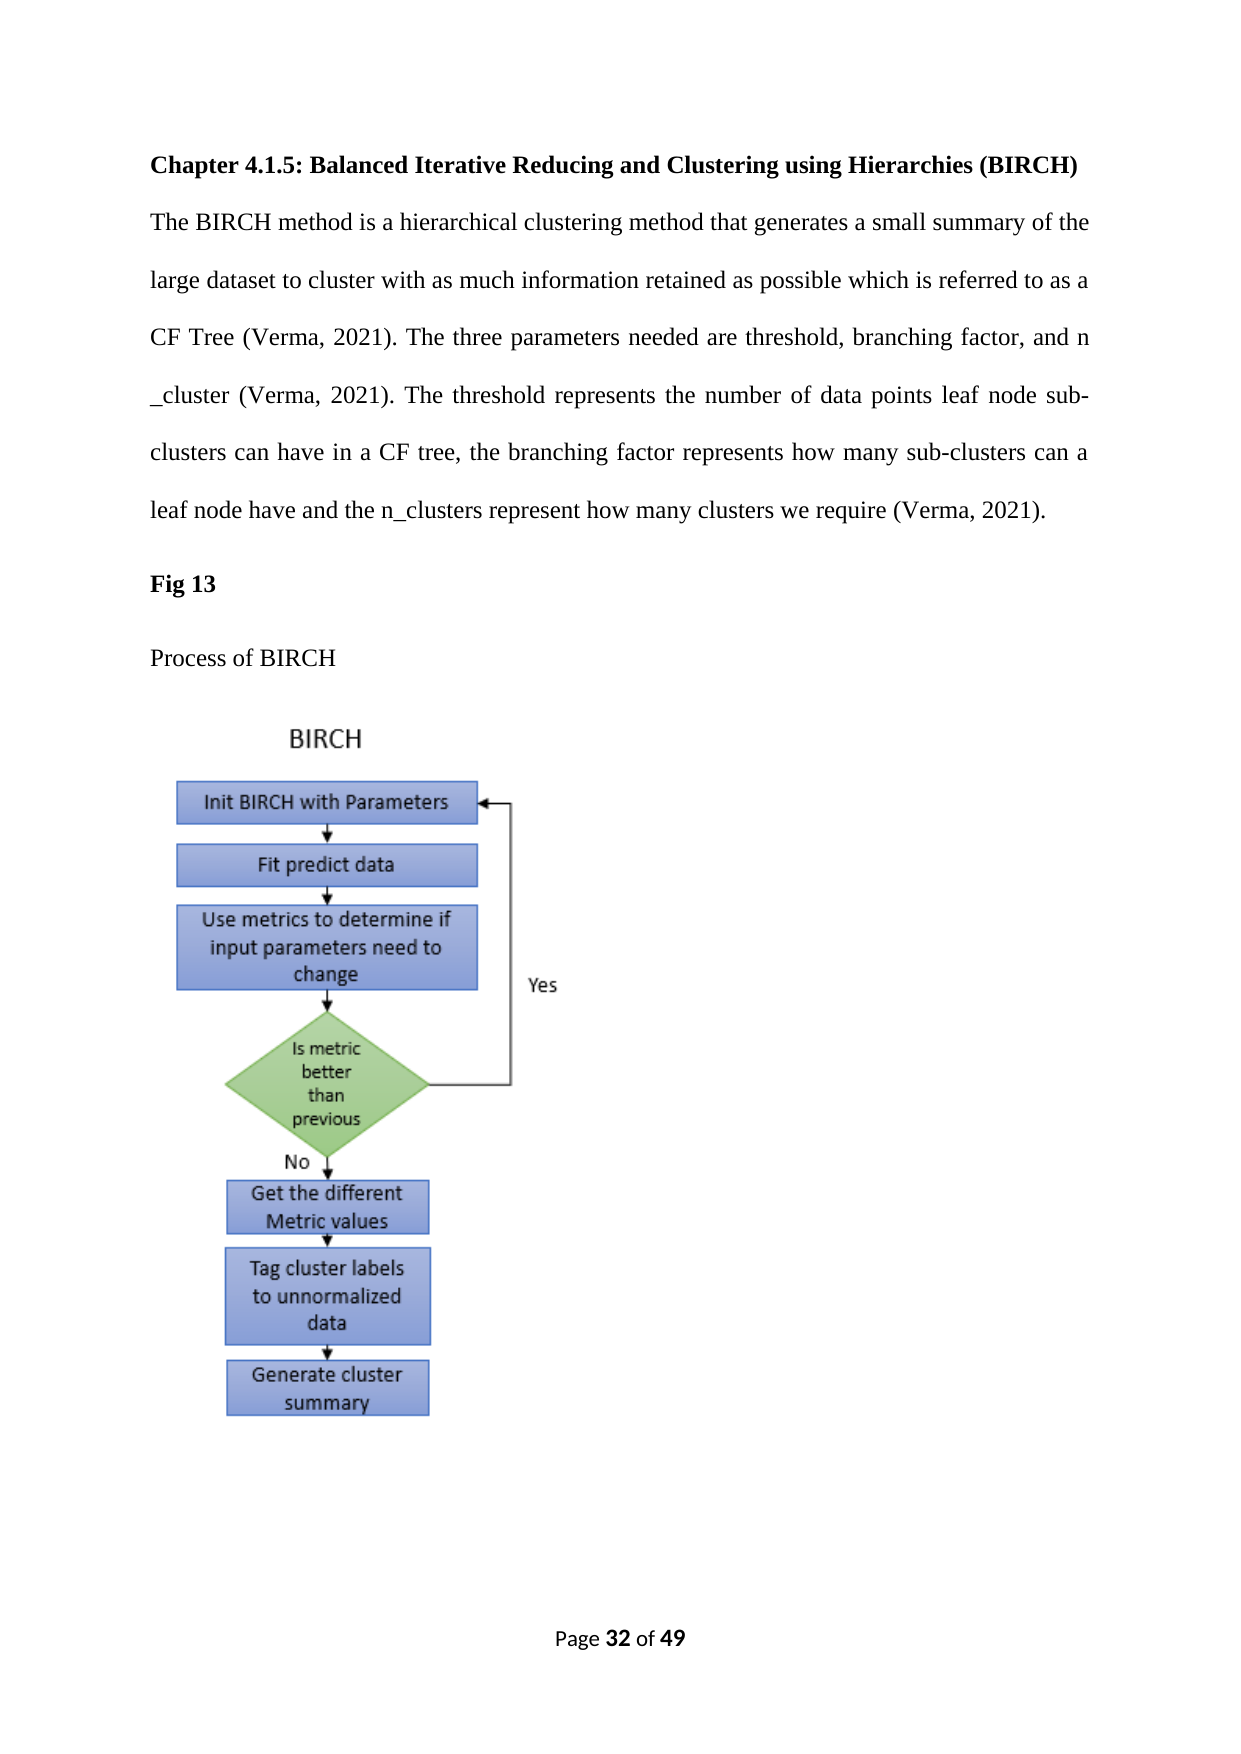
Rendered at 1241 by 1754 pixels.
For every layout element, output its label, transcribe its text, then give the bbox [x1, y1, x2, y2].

text Fig 13 [150, 569, 1090, 598]
text The BIRCH method is a hierarchical clustering method that generates a small summary of the large dataset to cluster with as much information retained as possible which is referred to as a CF Tree (Verma, 2021). The three parameters needed are threshold, branching factor, and n _cluster (Verma, 2021). The threshold represents the number of data points leaf node sub-clusters can have in a CF tree, the branching factor represents how many sub-clusters can a leaf node have and the n_clusters represent how many clusters we require (Verma, 2021). [150, 207, 1090, 524]
picture [150, 717, 569, 1446]
text Process of BIRCH [150, 643, 1090, 672]
subtitle Chapter 4.1.5: Balanced Iterative Reducing and Clustering using Hierarchies (BIRCH) [150, 150, 1090, 179]
